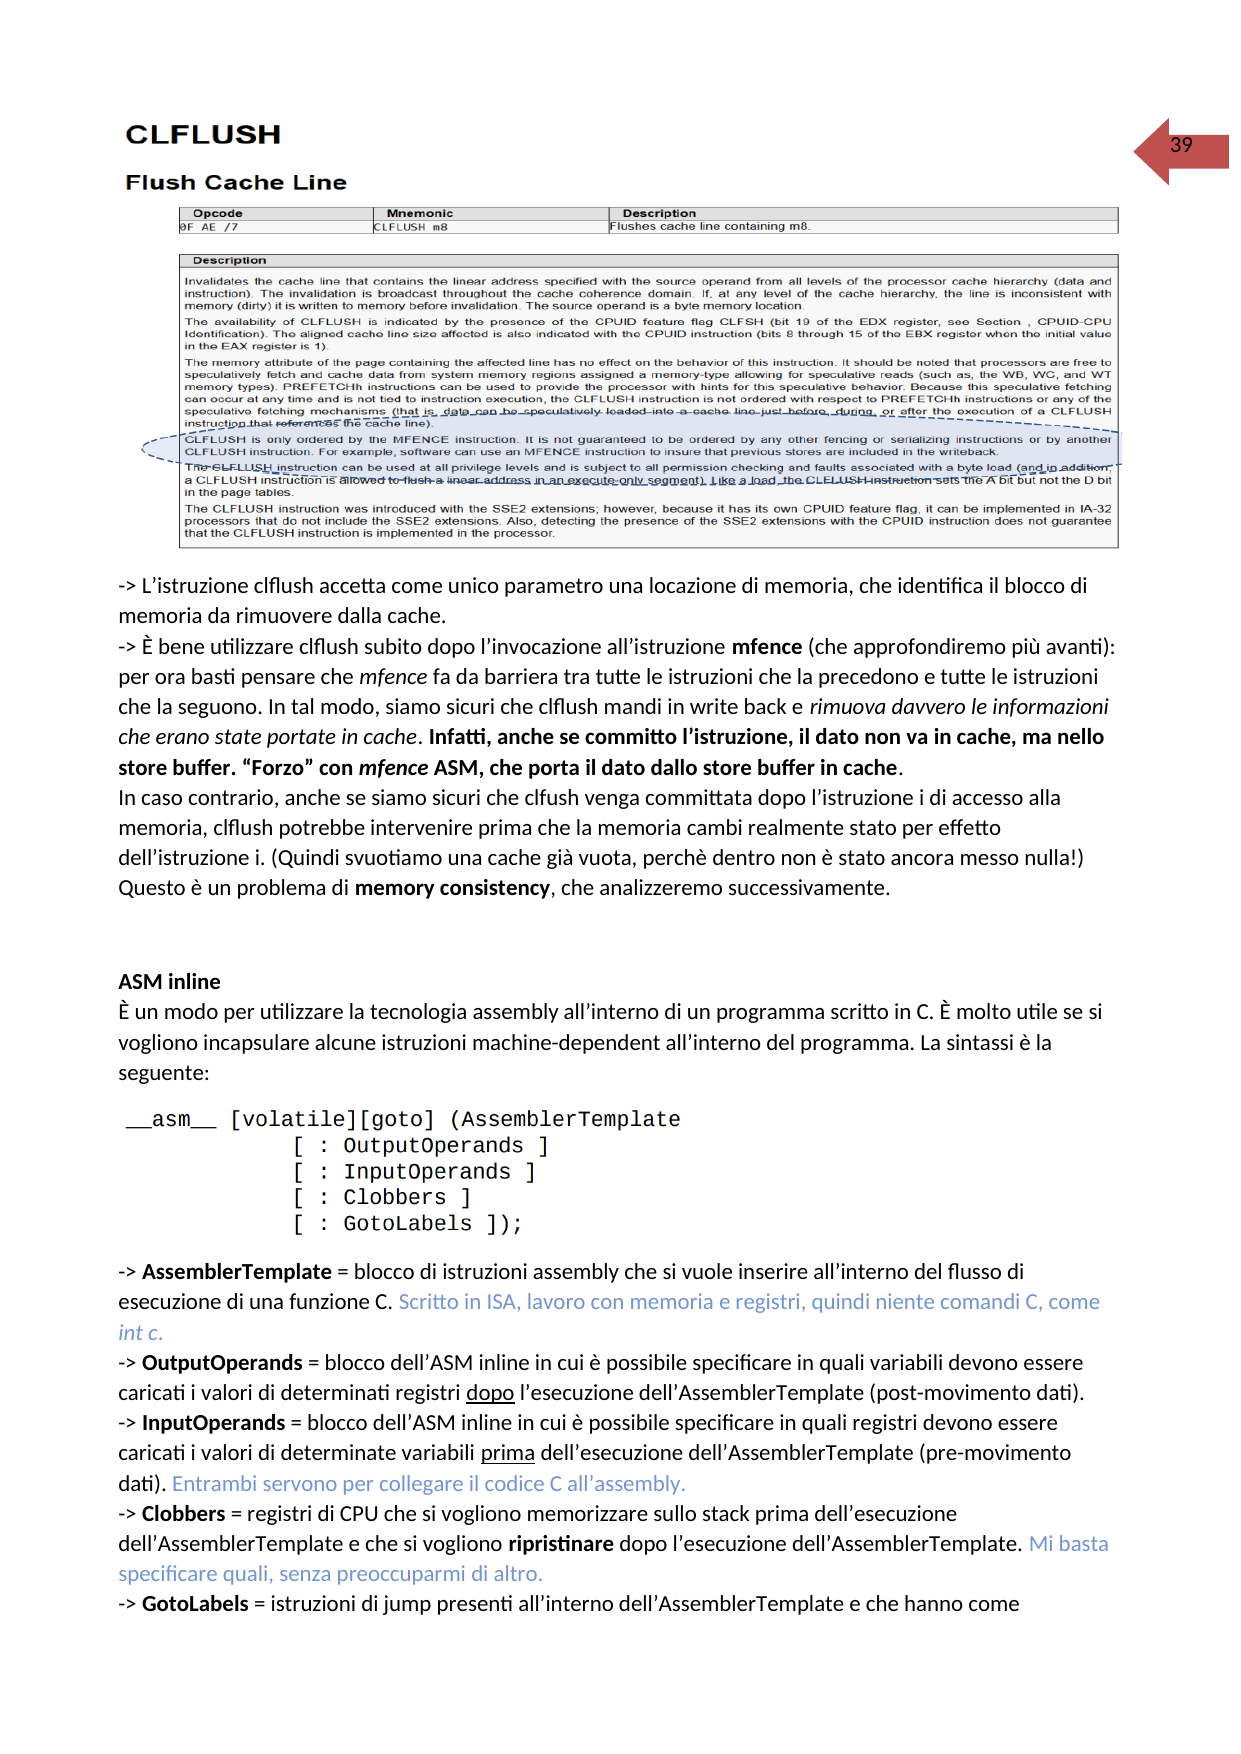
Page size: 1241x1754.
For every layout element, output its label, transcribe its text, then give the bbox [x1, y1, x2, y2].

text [118, 1257, 1122, 1618]
text -> L’istruzione clflush accetta come unico parametro una locazione di memoria, che identifica il blocco di memoria da rimuovere dalla cache. -> È bene utilizzare clflush subito dopo l’invocazione all’istruzione mfence (che approfondiremo più avanti): per ora basti pensare che mfence fa da barriera tra tutte le istruzioni che la precedono e tutte le istruzioni che la seguono. In tal modo, siamo sicuri che clflush mandi in write back e rimuova davvero le informazioni che erano state portate in cache. Infatti, anche se committo l’istruzione, il dato non va in cache, ma nello store buffer. “Forzo” con mfence ASM, che porta il dato dallo store buffer in cache. In caso contrario, anche se siamo sicuri che clfush venga committata dopo l’istruzione i di accesso alla memoria, clflush potrebbe intervenire prima che la memoria cambi realmente stato per effetto dell’istruzione i. (Quindi svuotiamo una cache già vuota, perchè dentro non è stato ancora messo nulla!) Questo è un problema di memory consistency, che analizzeremo successivamente. [118, 571, 1122, 901]
picture [118, 118, 1123, 553]
text ASM inline È un modo per utilizzare la tecnologia assembly all’interno di un programma scritto in C. È molto utile se si vogliono incapsulare alcune istruzioni machine-dependent all’interno del programma. La sintassi è la seguente: [118, 967, 1122, 1086]
picture [118, 1104, 689, 1239]
